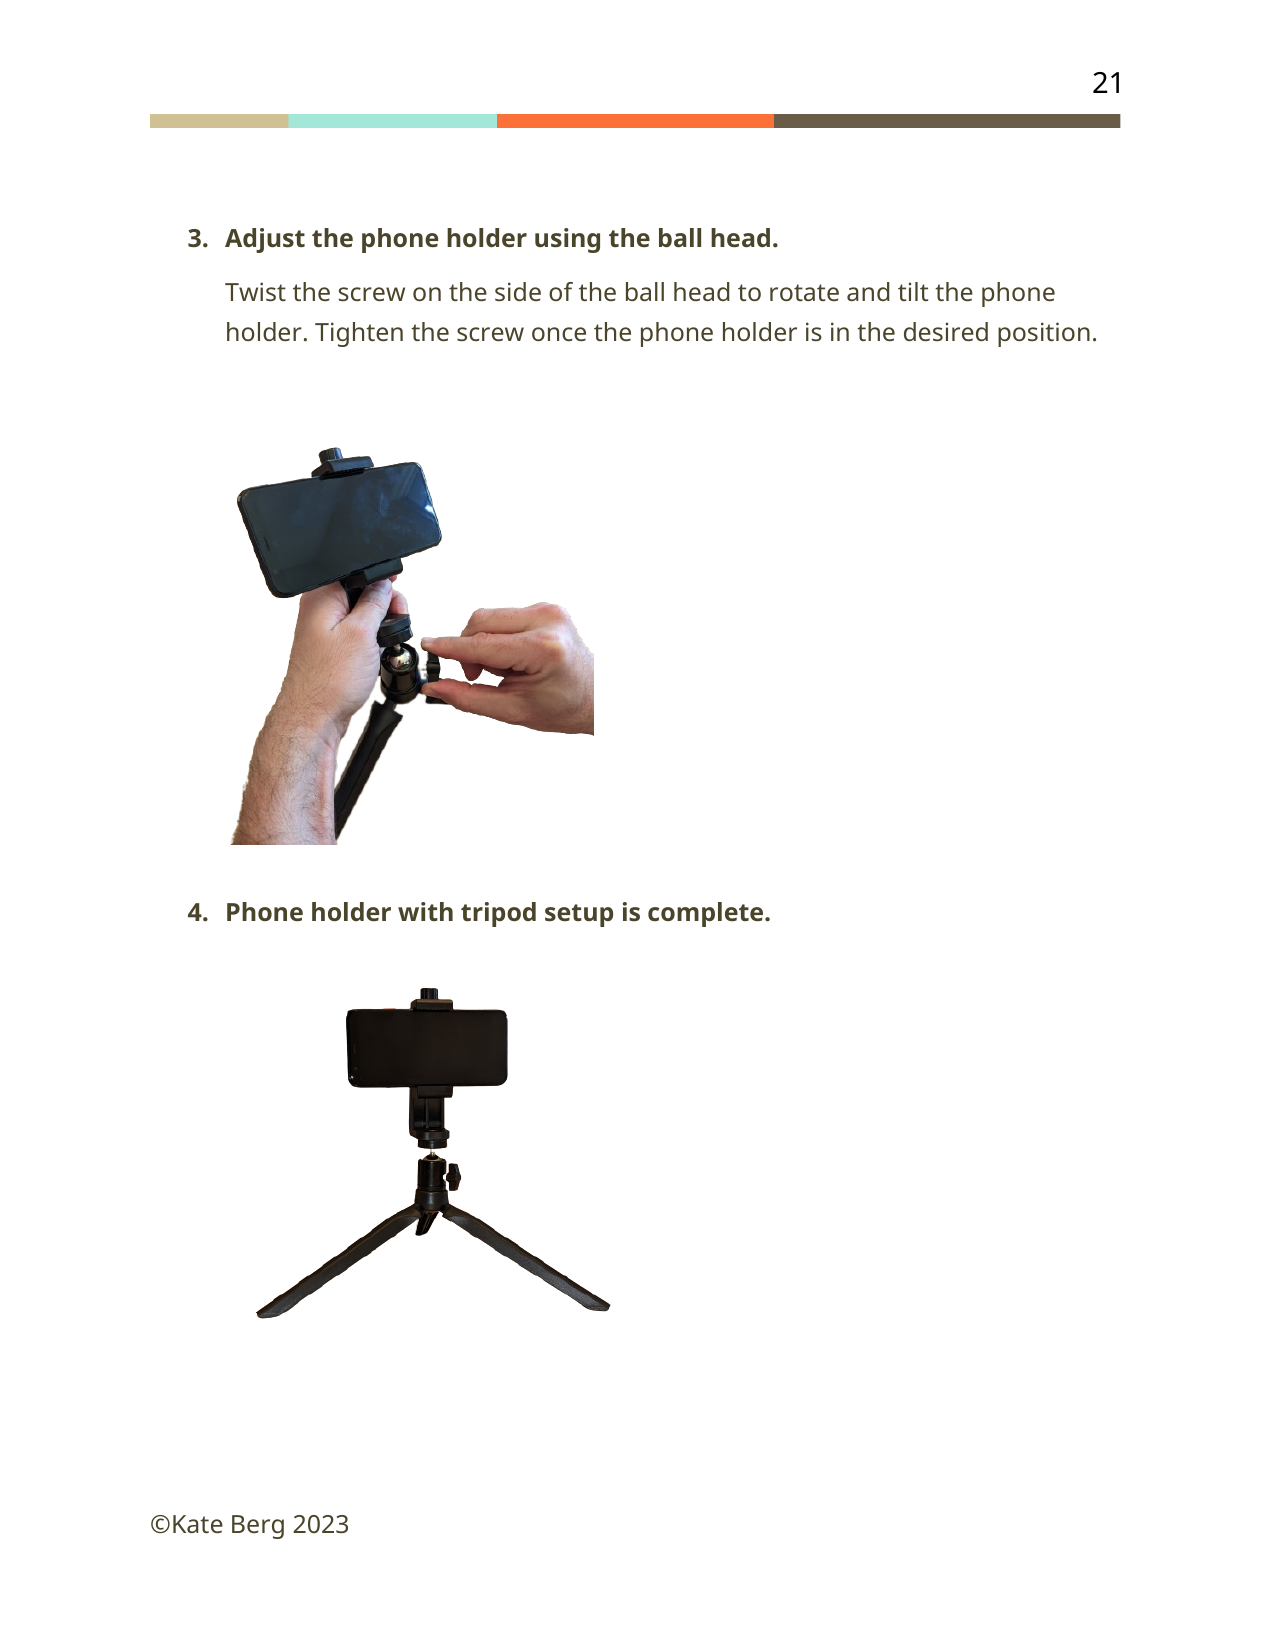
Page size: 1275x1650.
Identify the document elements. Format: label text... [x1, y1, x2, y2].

picture [225, 355, 594, 845]
picture [150, 114, 1121, 128]
text Twist the screw on the side of the ball head to rotate and tilt the phone holder. Tighten the screw once the phone holder is in the desired position. [225, 274, 1125, 349]
list Phone holder with tripod setup is complete. [187, 895, 1125, 929]
picture [225, 935, 641, 1483]
list Adjust the phone holder using the ball head. [187, 221, 1125, 255]
